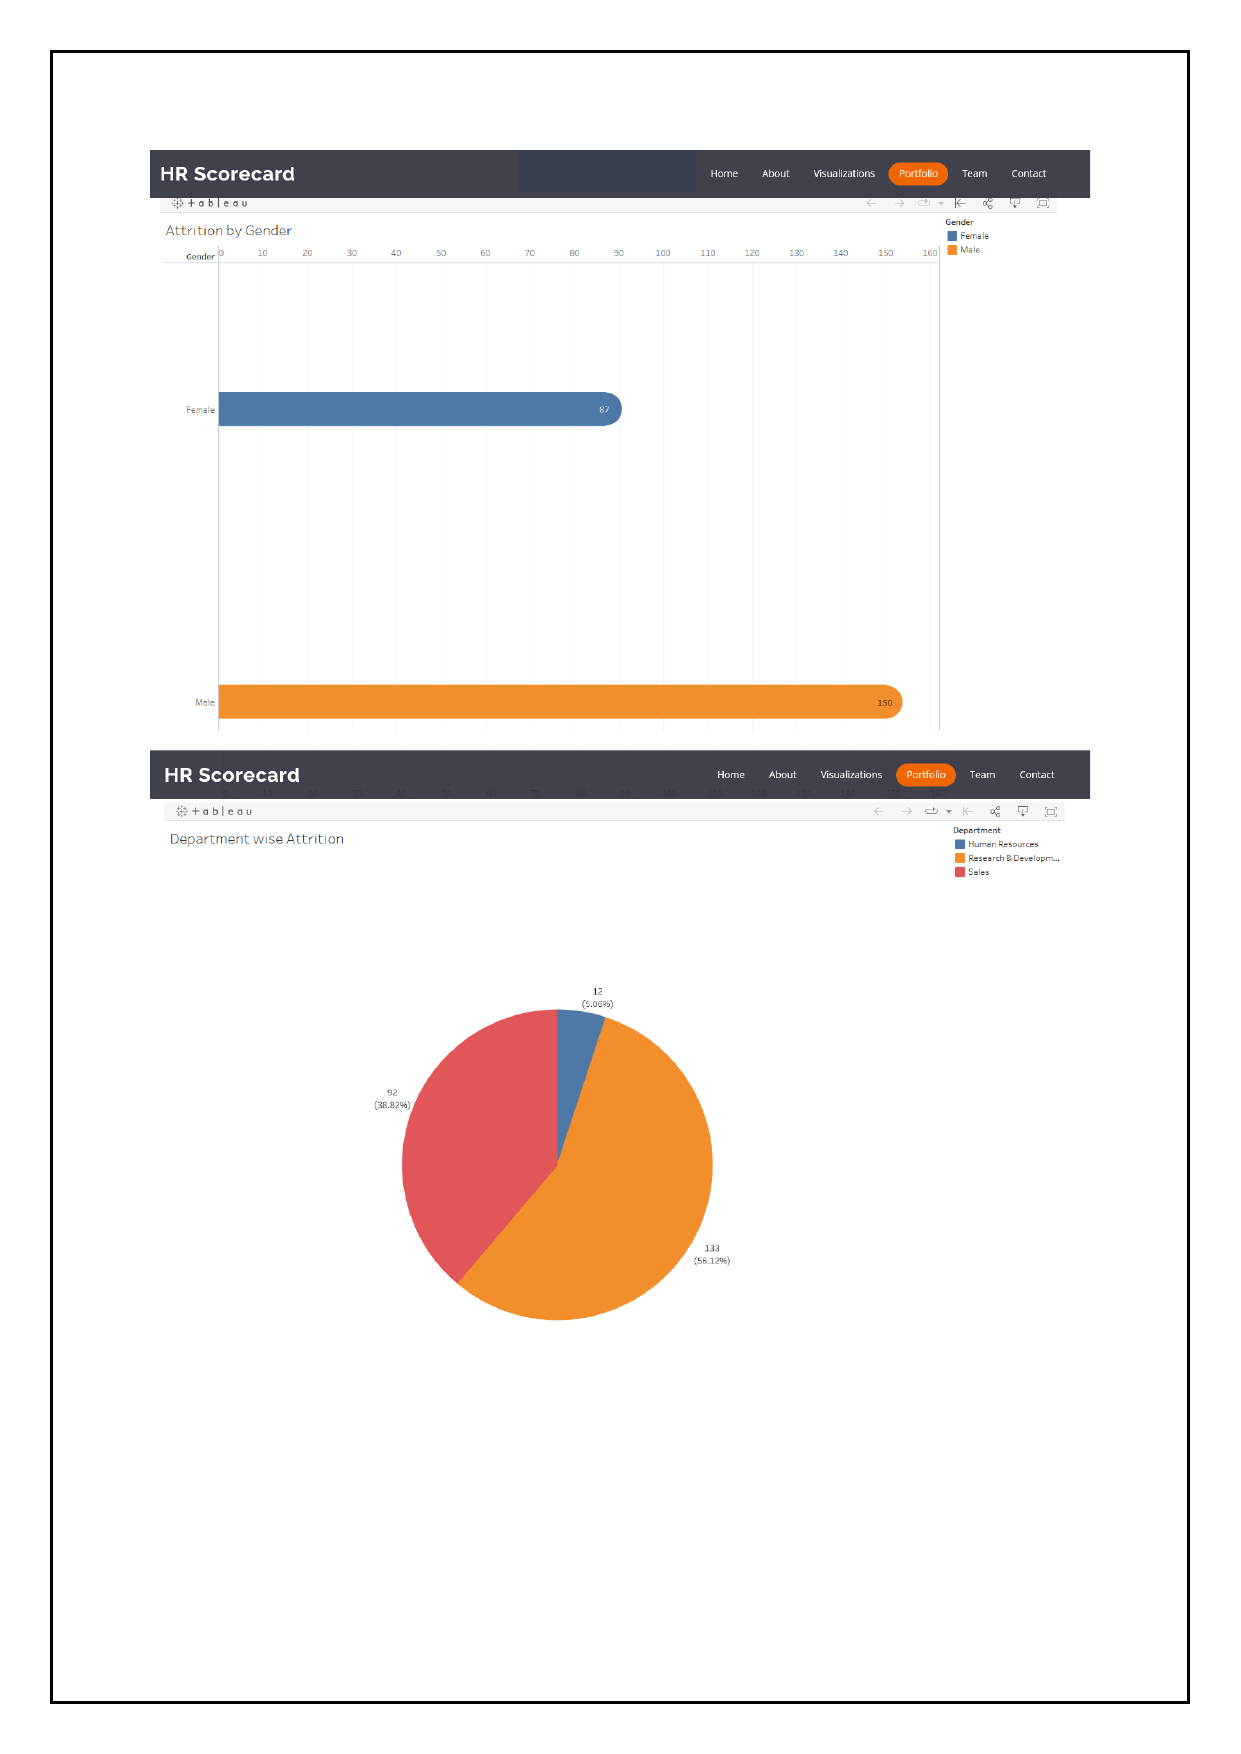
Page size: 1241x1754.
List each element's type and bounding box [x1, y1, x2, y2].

picture [150, 748, 1091, 1332]
picture [150, 150, 1091, 730]
